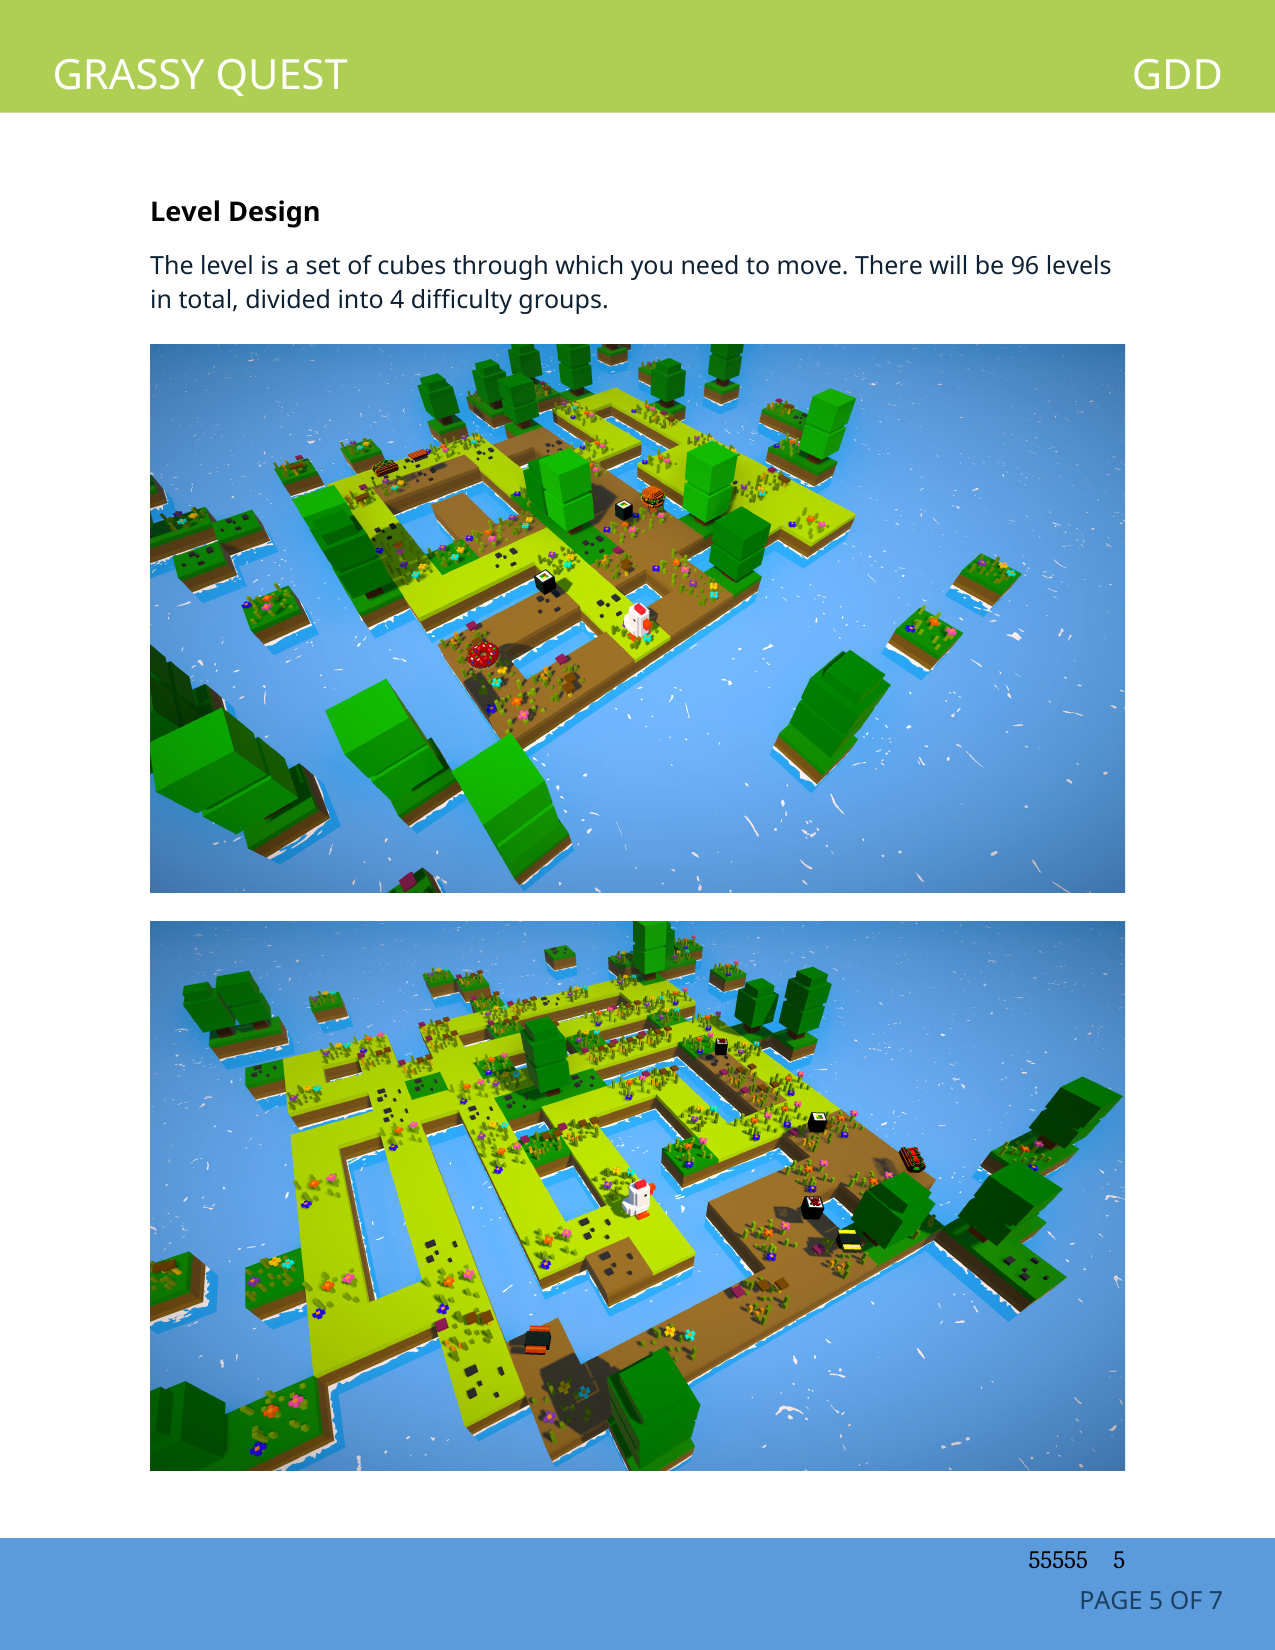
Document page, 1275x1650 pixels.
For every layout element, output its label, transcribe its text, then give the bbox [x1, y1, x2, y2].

picture [150, 921, 1125, 1471]
text The level is a set of cubes through which you need to move. There will be 96 levels in total, divided into 4 difficulty groups. [150, 248, 1125, 316]
picture [150, 344, 1125, 893]
subtitle Level Design [150, 192, 1125, 229]
